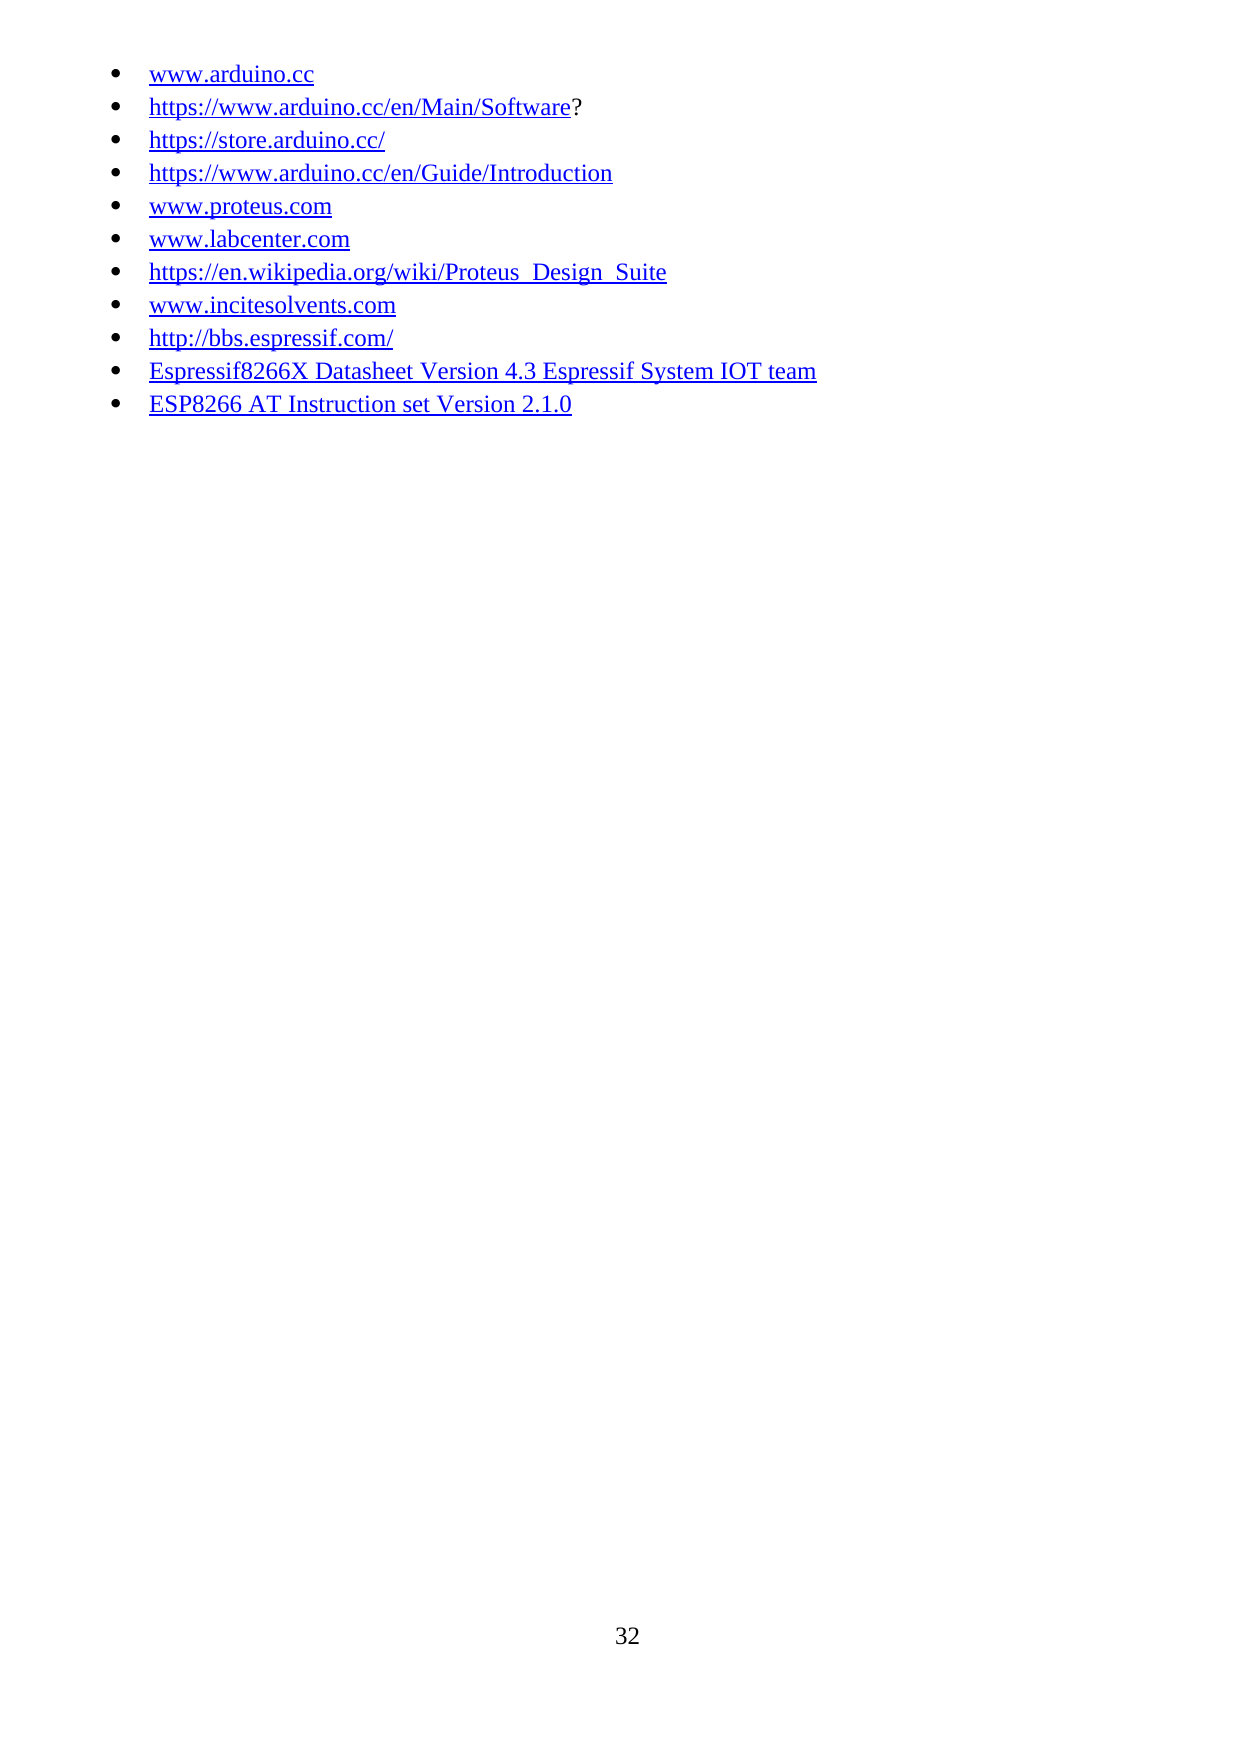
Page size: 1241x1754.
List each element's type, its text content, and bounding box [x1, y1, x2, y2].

list https://store.arduino.cc/ [111, 125, 1181, 154]
list http://bbs.espressif.com/ [111, 323, 1181, 352]
list www.proteus.com [111, 191, 1181, 220]
list https://www.arduino.cc/en/Main/Software? [111, 92, 1181, 121]
list www.incitesolvents.com [111, 290, 1181, 319]
list Espressif8266X Datasheet Version 4.3 Espressif System IOT team [111, 356, 1181, 385]
list www.arduino.cc [111, 59, 1181, 88]
list ESP8266 AT Instruction set Version 2.1.0 [111, 389, 1181, 418]
list https://www.arduino.cc/en/Guide/Introduction [111, 158, 1181, 187]
list https://en.wikipedia.org/wiki/Proteus_Design_Suite [111, 257, 1181, 286]
list www.labcenter.com [111, 224, 1181, 253]
